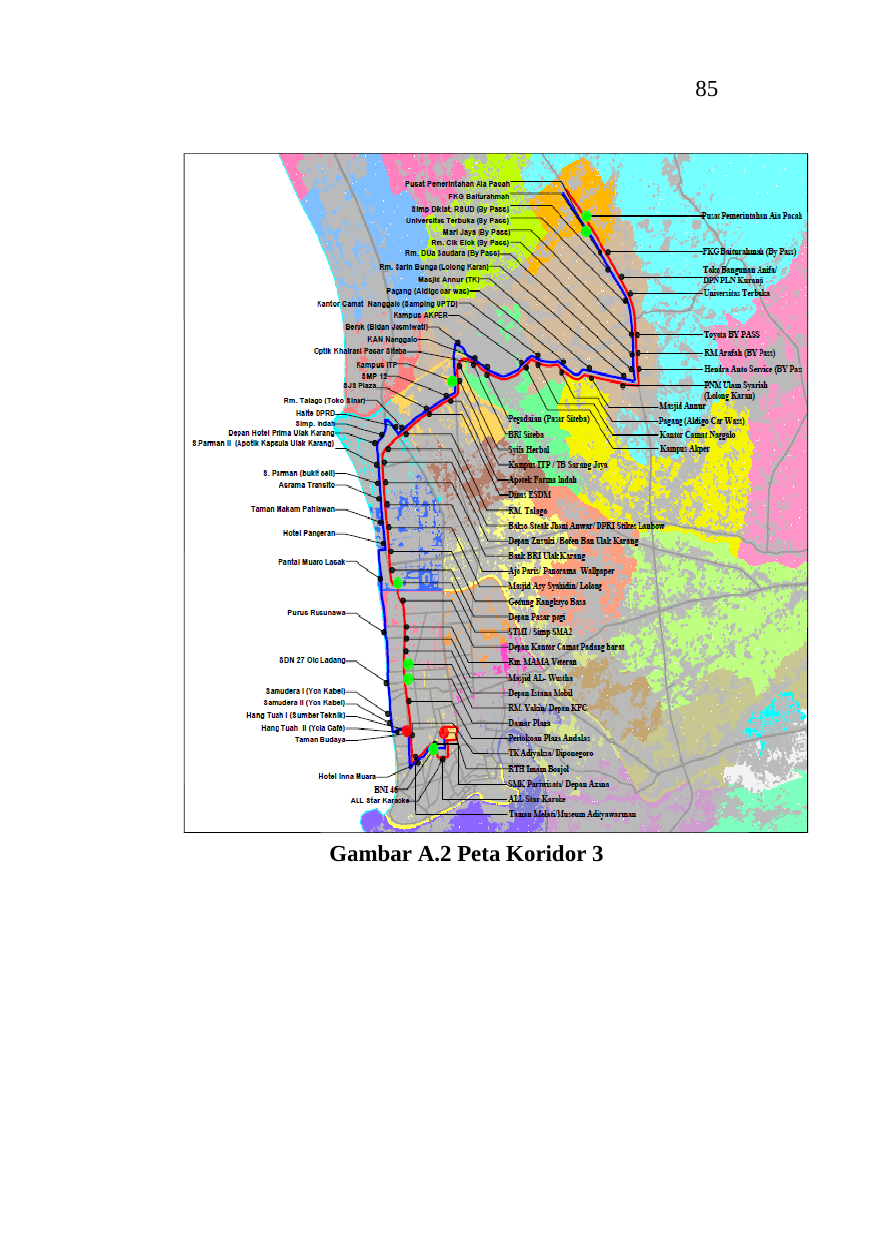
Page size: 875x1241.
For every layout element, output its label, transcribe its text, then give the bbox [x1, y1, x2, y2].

picture [177, 147, 812, 841]
